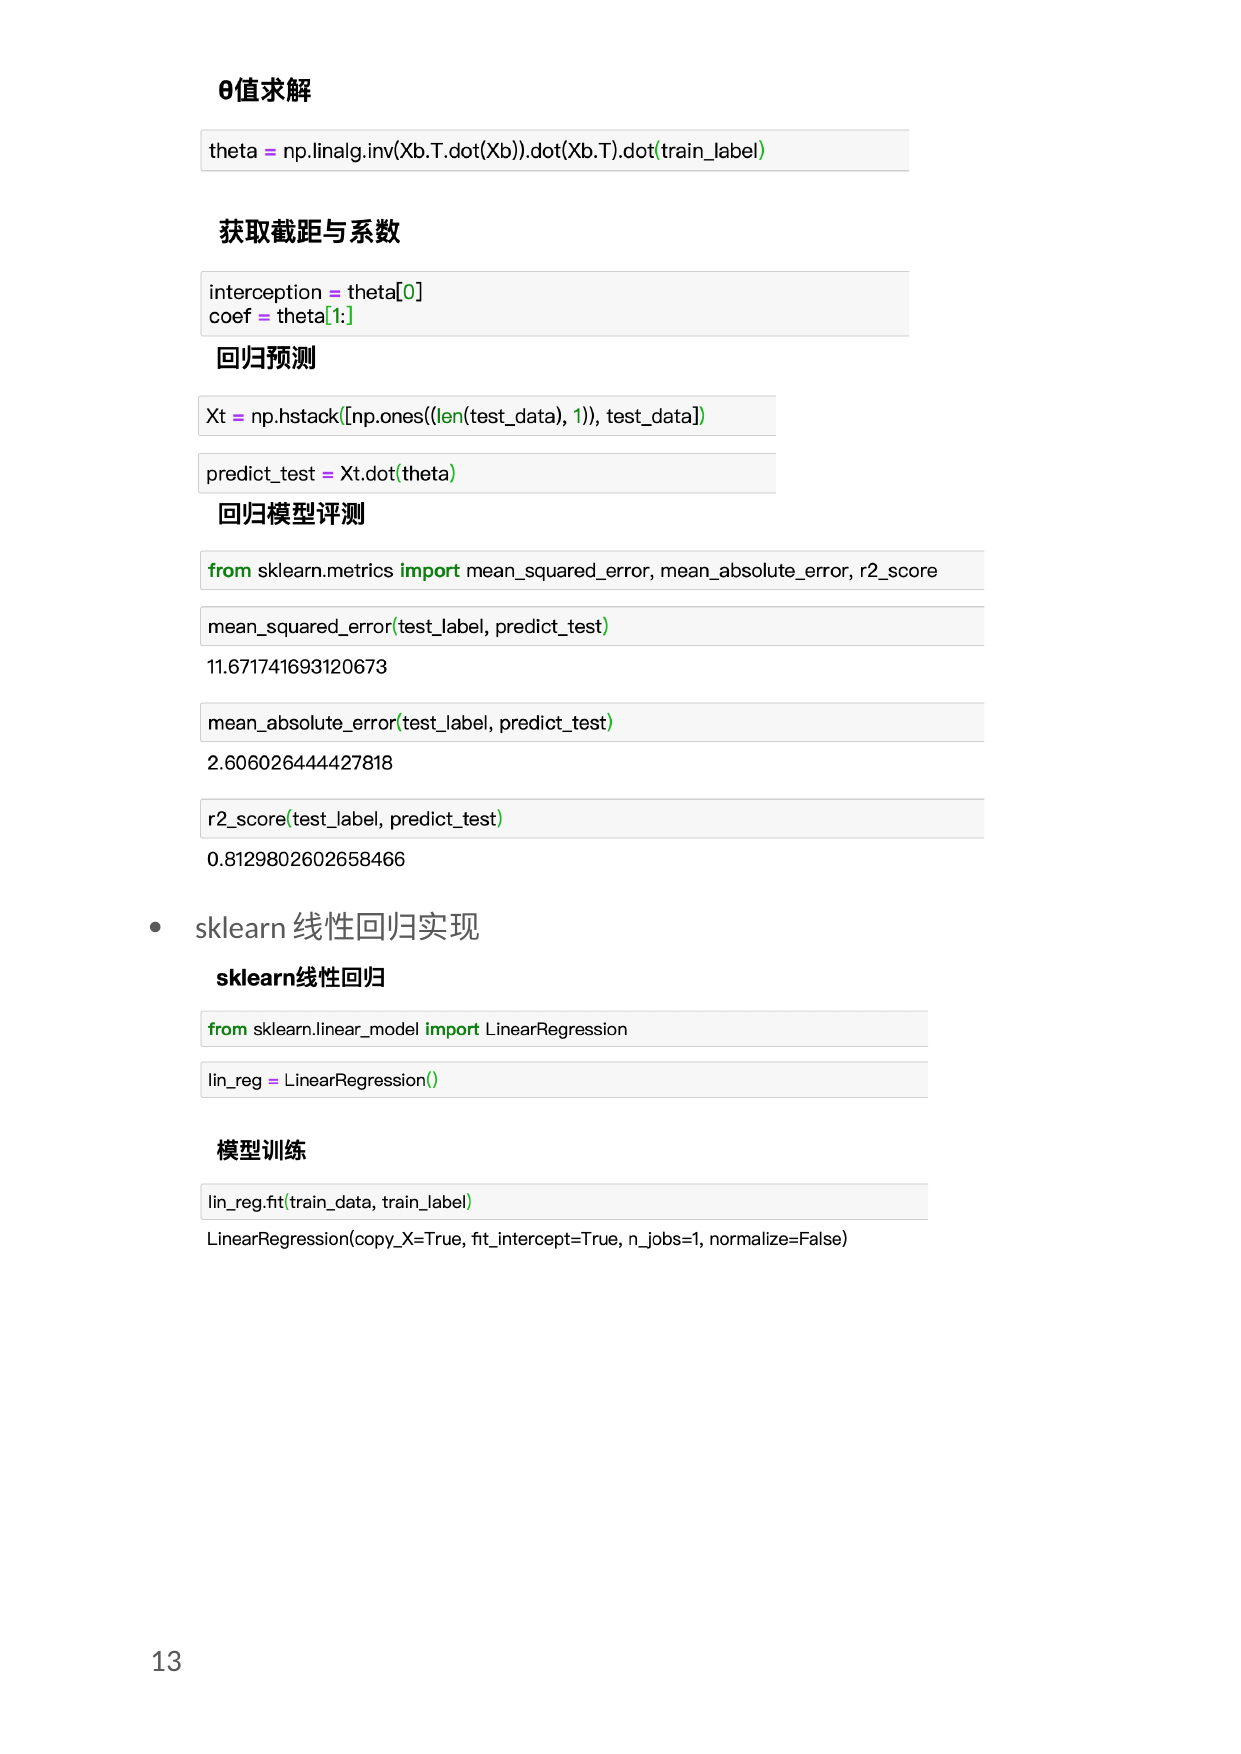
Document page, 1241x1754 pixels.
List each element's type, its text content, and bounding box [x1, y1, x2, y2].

list sklearn线性回归实现 [150, 902, 1090, 947]
picture [195, 963, 929, 1251]
picture [195, 75, 985, 871]
